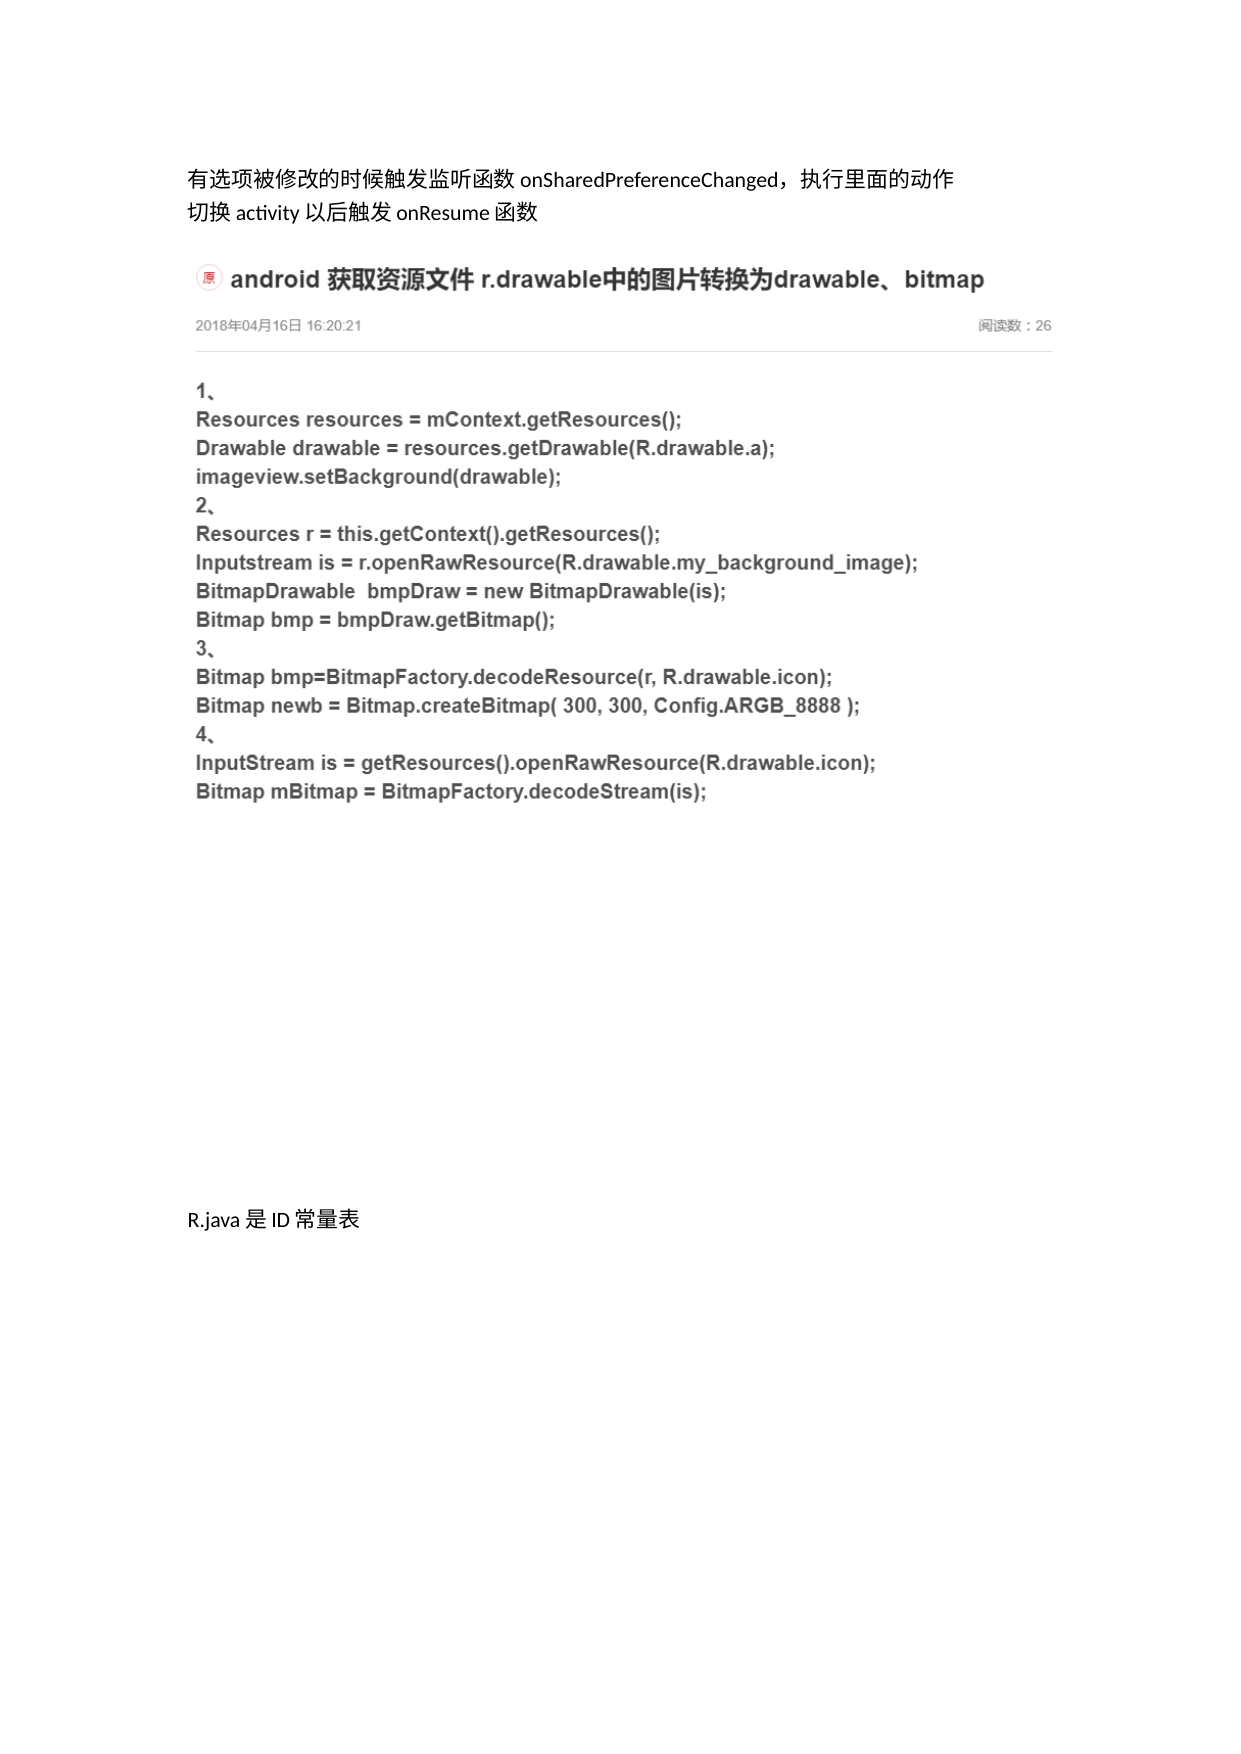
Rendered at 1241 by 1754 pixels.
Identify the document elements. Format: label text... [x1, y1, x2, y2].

text 切换activity以后触发onResume函数 [187, 194, 1053, 227]
text 有选项被修改的时候触发监听函数onSharedPreferenceChanged，执行里面的动作 [187, 162, 1053, 194]
picture [187, 259, 1053, 820]
text R.java是ID常量表 [187, 1202, 1053, 1234]
